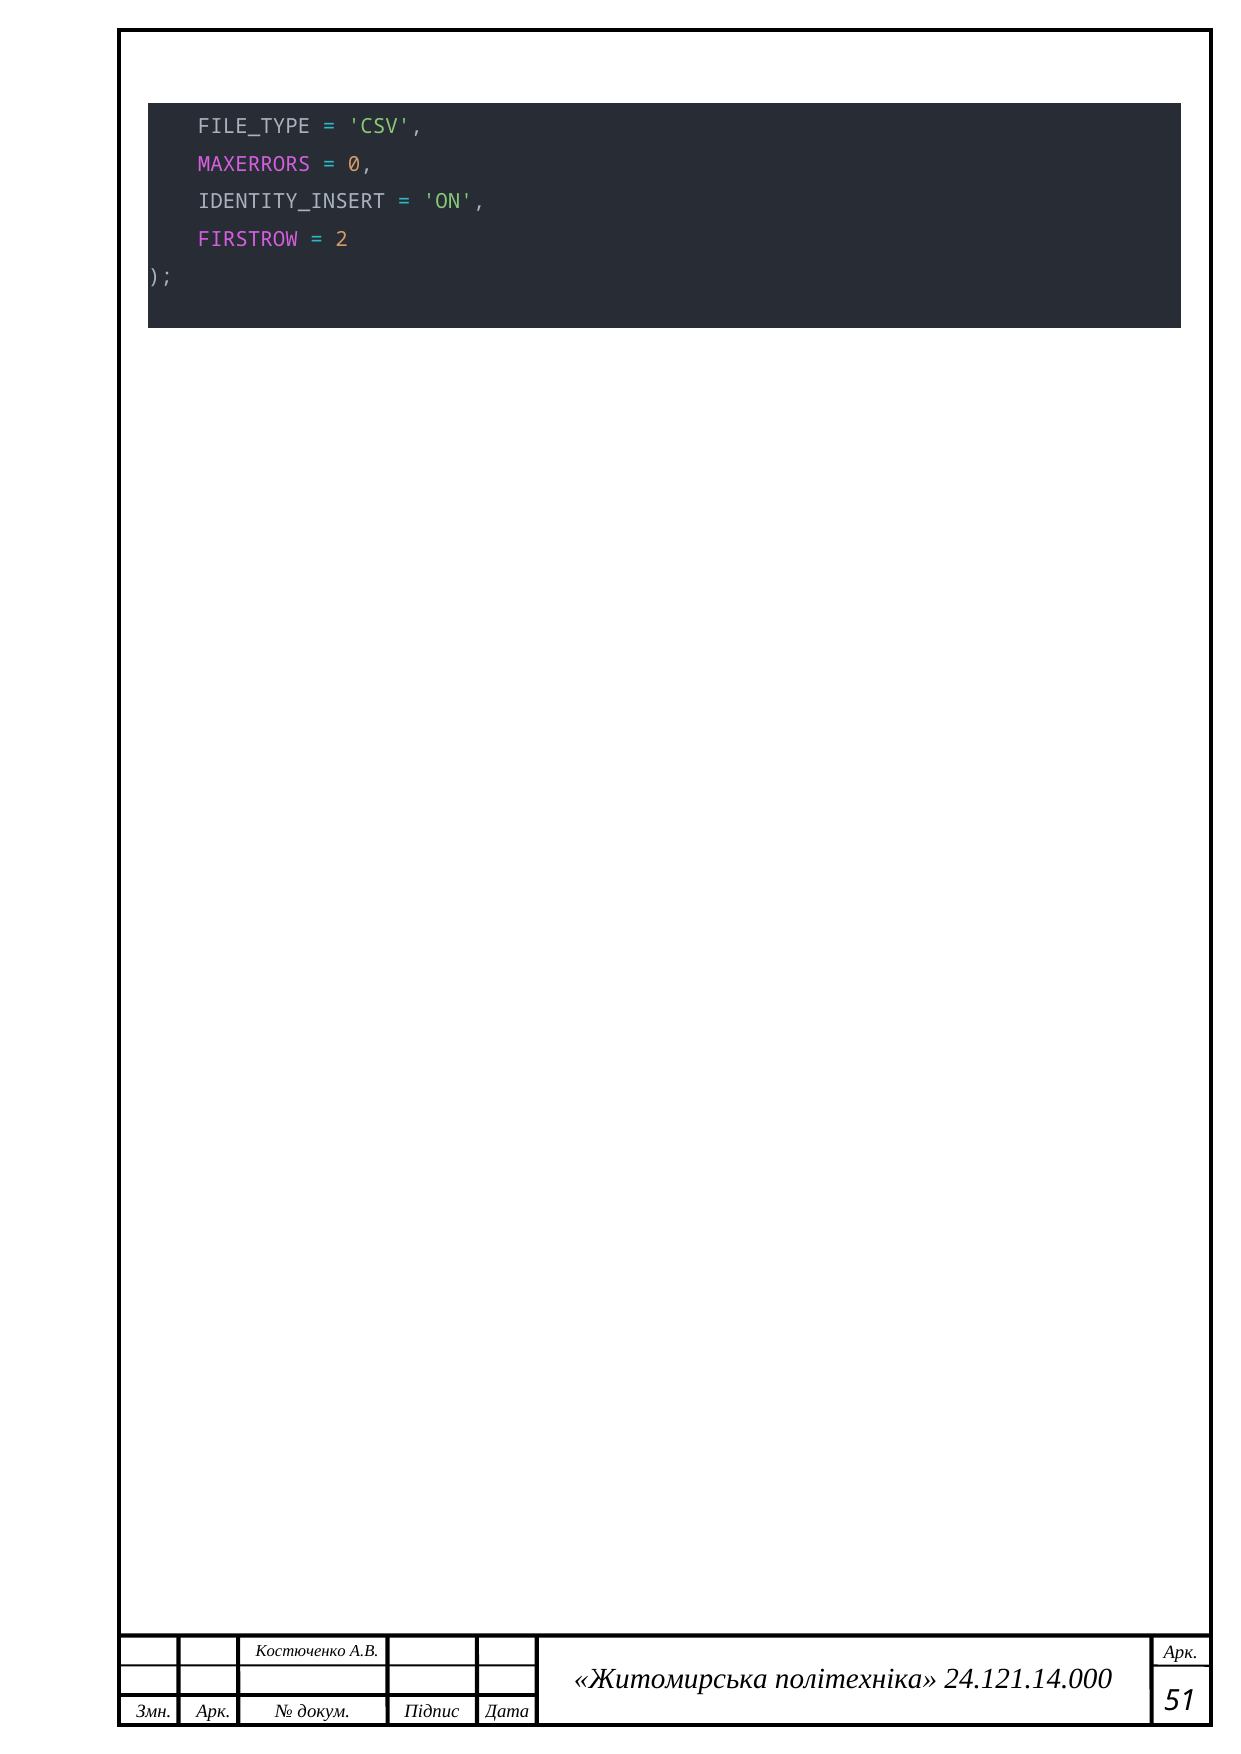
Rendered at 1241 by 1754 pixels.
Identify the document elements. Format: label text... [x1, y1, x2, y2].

text MAXERRORS = 0, [148, 140, 1181, 178]
text FILE_TYPE = 'CSV', [148, 103, 1181, 140]
text ); [148, 253, 1181, 290]
text IDENTITY_INSERT = 'ON', [148, 178, 1181, 215]
text FIRSTROW = 2 [148, 215, 1181, 253]
